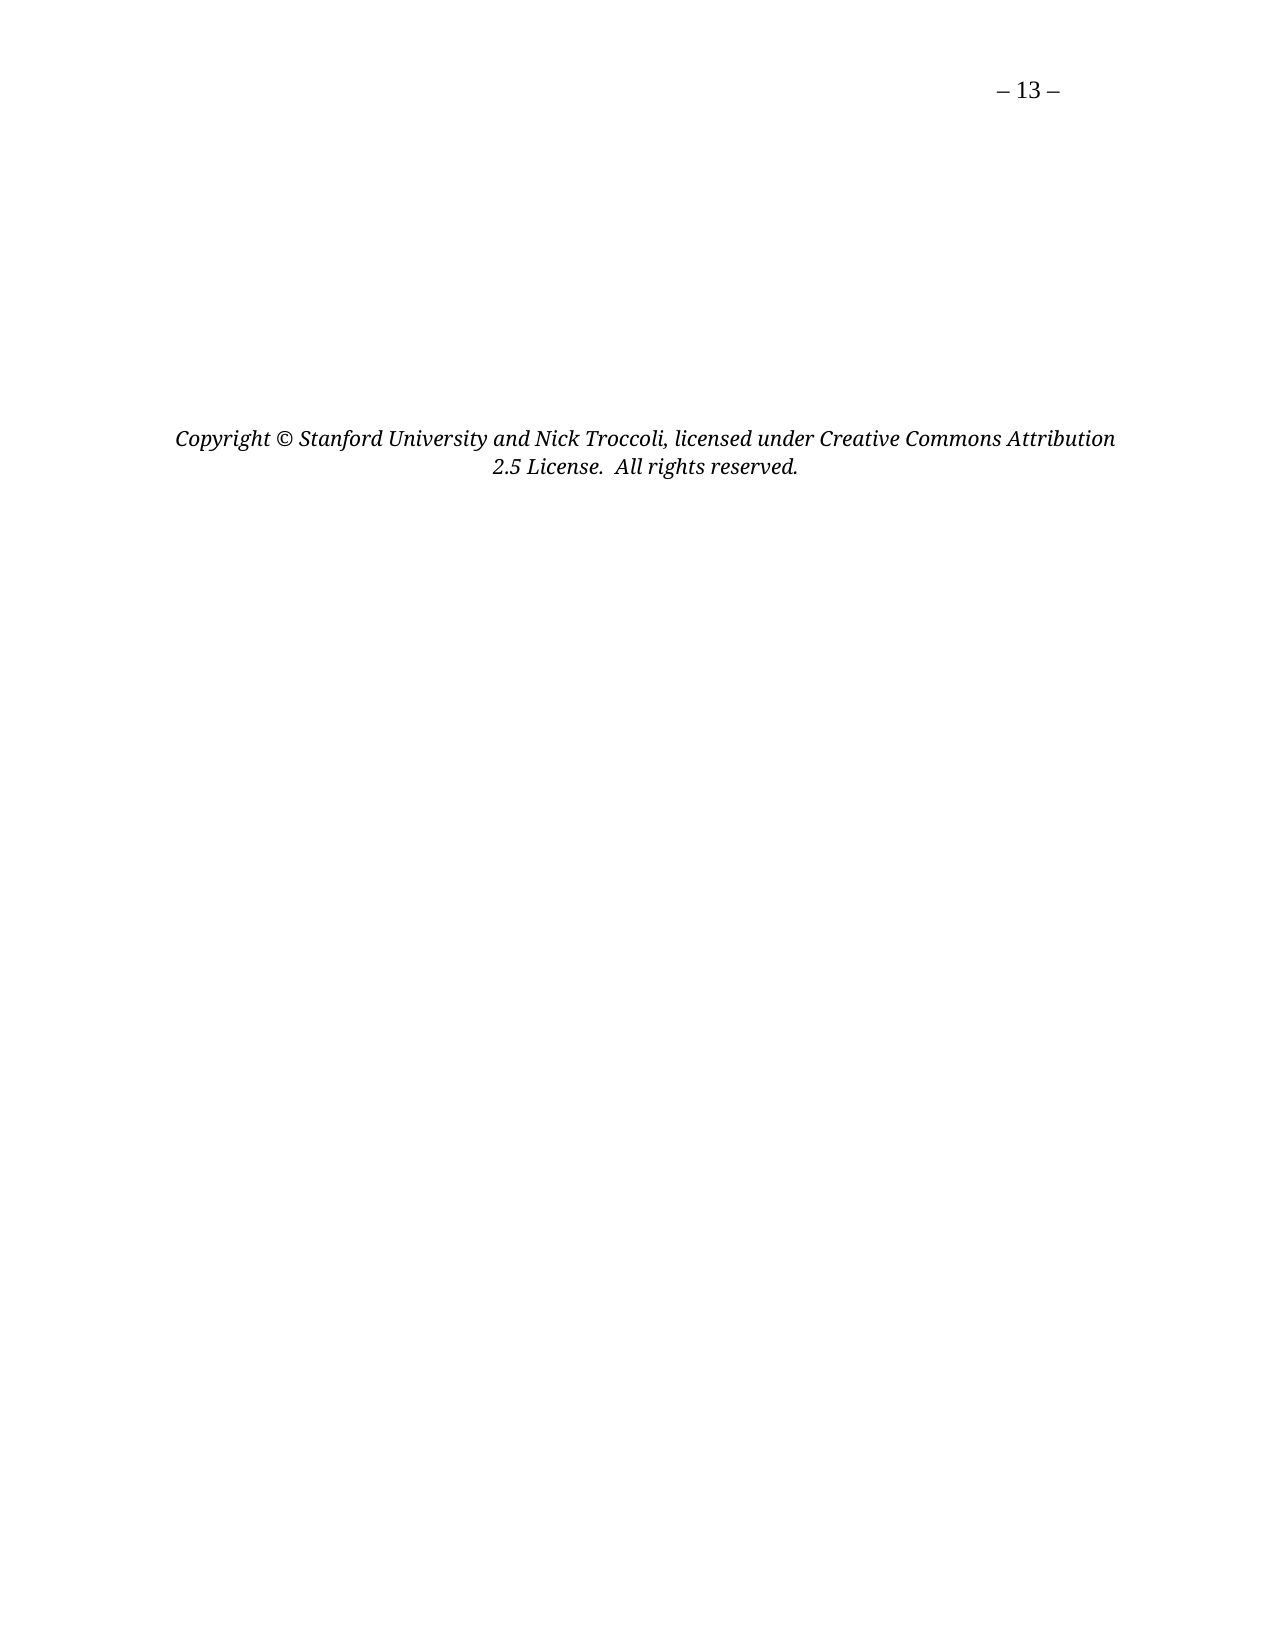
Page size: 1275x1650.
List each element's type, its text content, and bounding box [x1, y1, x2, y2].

text Copyright © Stanford University and Nick Troccoli, licensed under Creative Commons Attribution 2.5 License. All rights reserved. [159, 424, 1134, 481]
